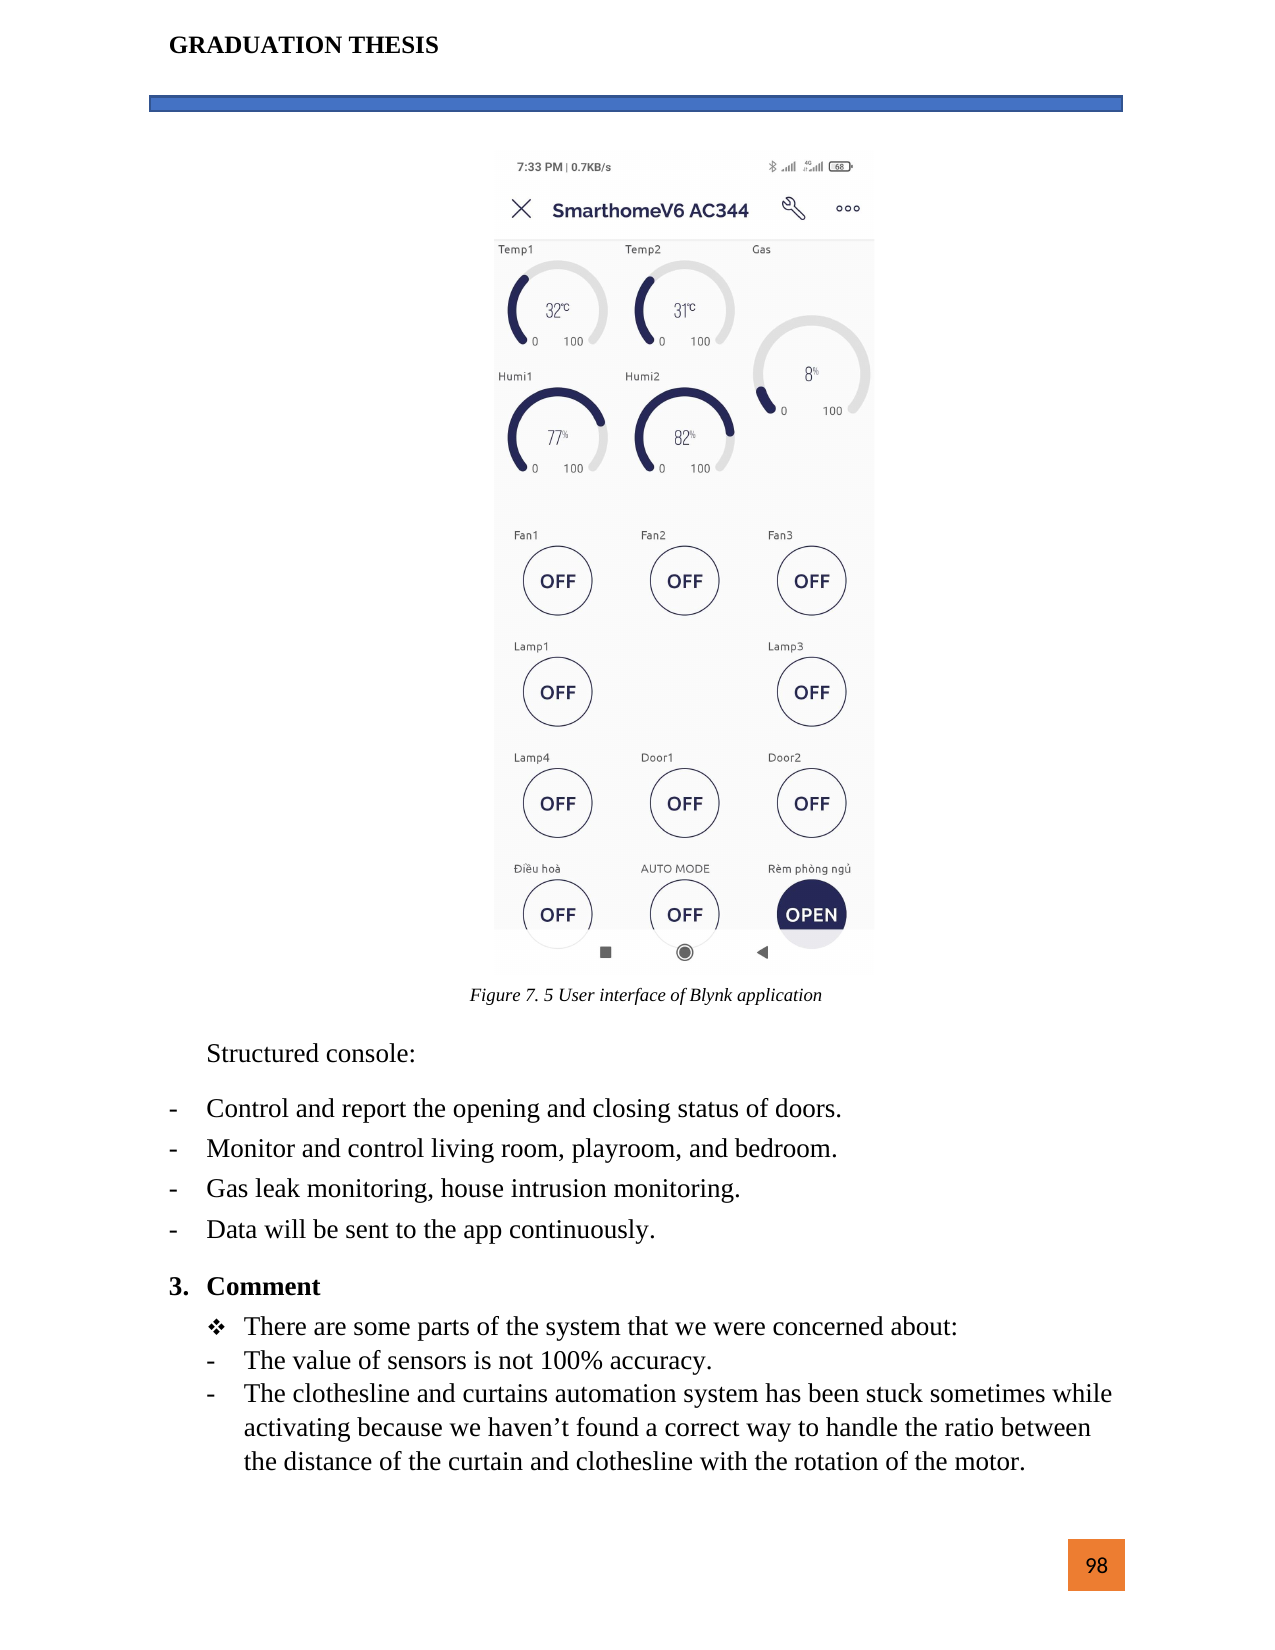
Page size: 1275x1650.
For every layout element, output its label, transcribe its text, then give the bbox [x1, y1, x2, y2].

list The clothesline and curtains automation system has been stuck sometimes while activating because we haven’t found a correct way to handle the ratio between the distance of the curtain and clothesline with the rotation of the motor. [206, 1377, 1125, 1476]
subtitle Comment [169, 1270, 1125, 1301]
text Structured console: [200, 1037, 1125, 1069]
picture [494, 150, 875, 975]
list There are some parts of the system that we were concerned about: [206, 1310, 1125, 1342]
list Monitor and control living room, playroom, and bedroom. [169, 1132, 1125, 1163]
list Control and report the opening and closing status of doors. [169, 1092, 1125, 1123]
list The value of sensors is not 100% accuracy. [206, 1344, 1125, 1375]
list Gas leak monitoring, house intrusion monitoring. [169, 1172, 1125, 1204]
list Data will be sent to the app continuously. [169, 1213, 1125, 1244]
